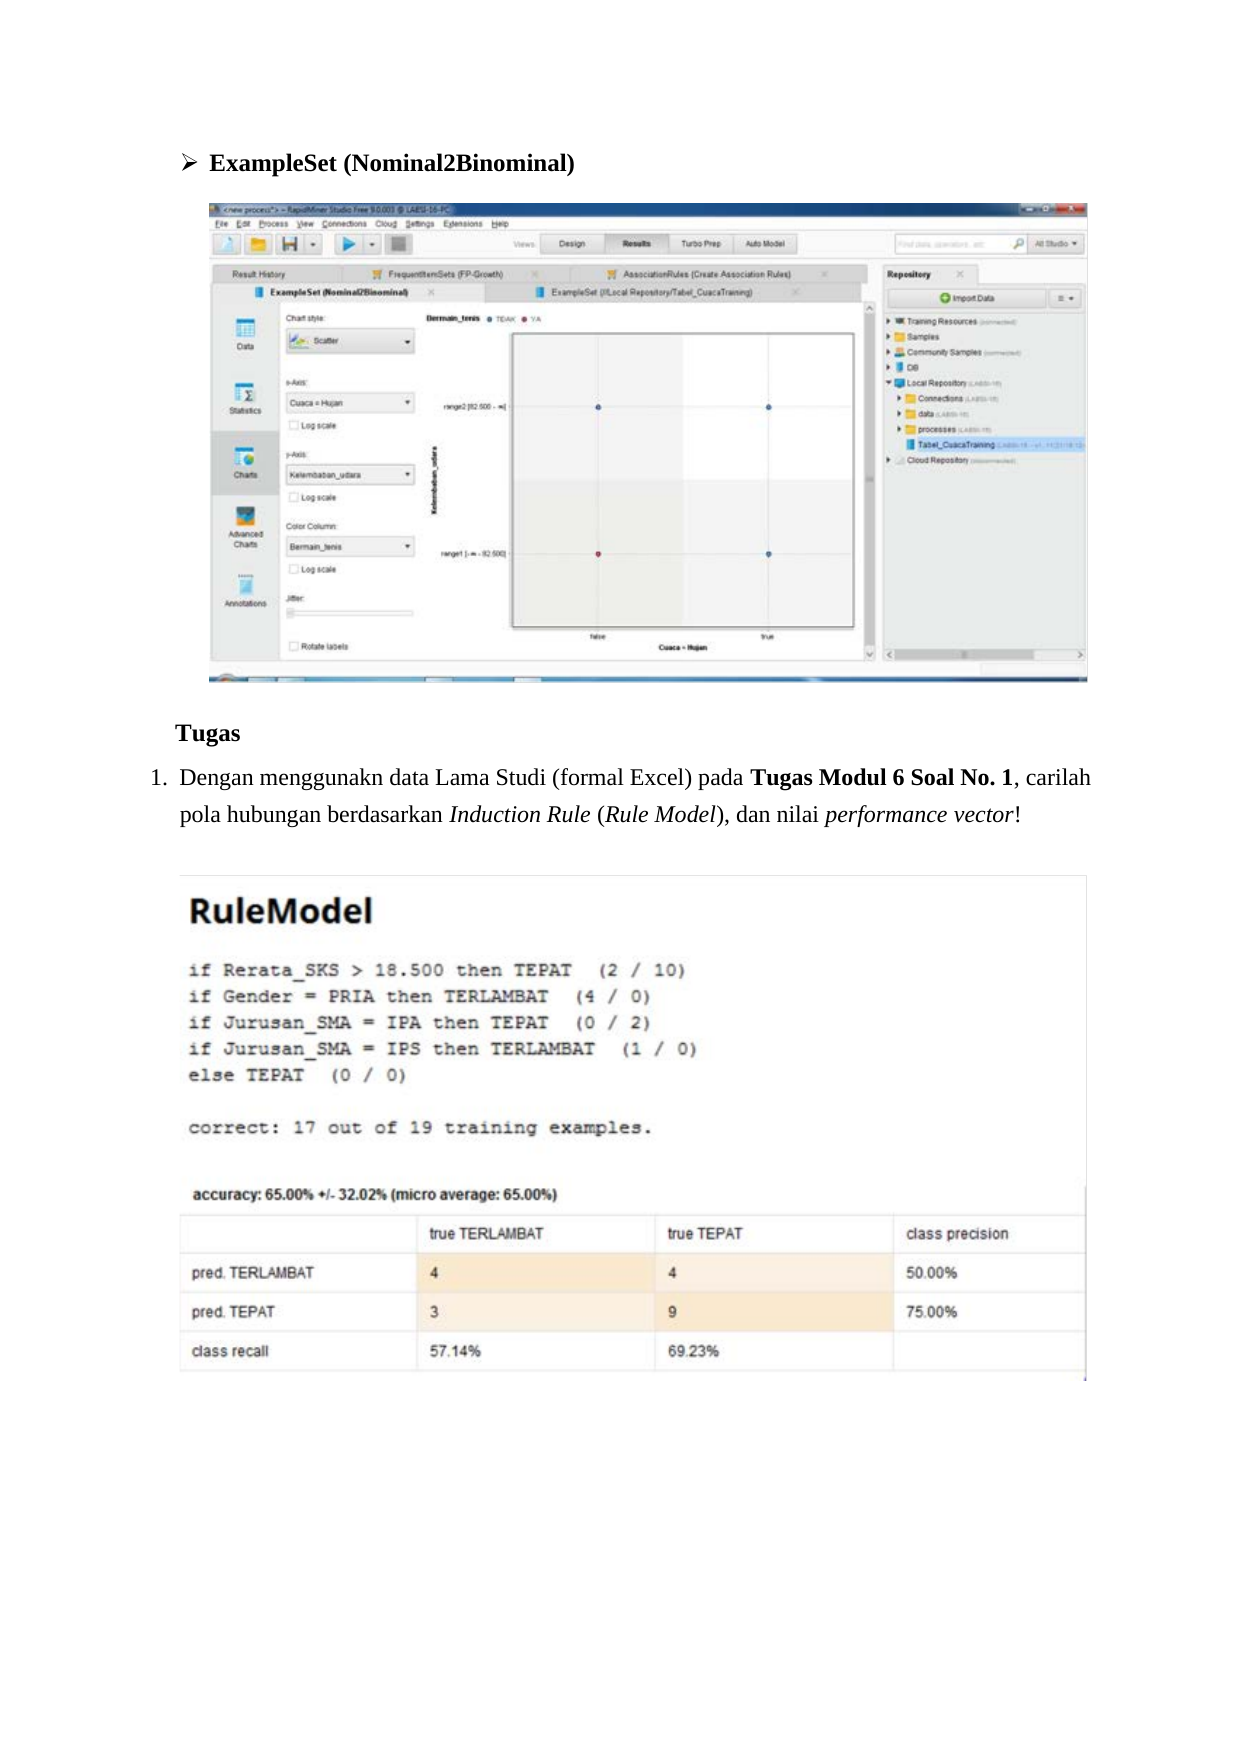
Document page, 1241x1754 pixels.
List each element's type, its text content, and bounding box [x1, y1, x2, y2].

subtitle ExampleSet (Nominal2Binominal) [179, 148, 1228, 176]
list Dengan menggunakn data Lama Studi (formal Excel) pada Tugas Modul 6 Soal No. 1, carilah pola hubungan berdasarkan Induction Rule (Rule Model), dan nilai performance vector! [150, 763, 1091, 828]
picture [179, 874, 1088, 1381]
picture [209, 203, 1088, 684]
list Tugas [137, 718, 1228, 747]
